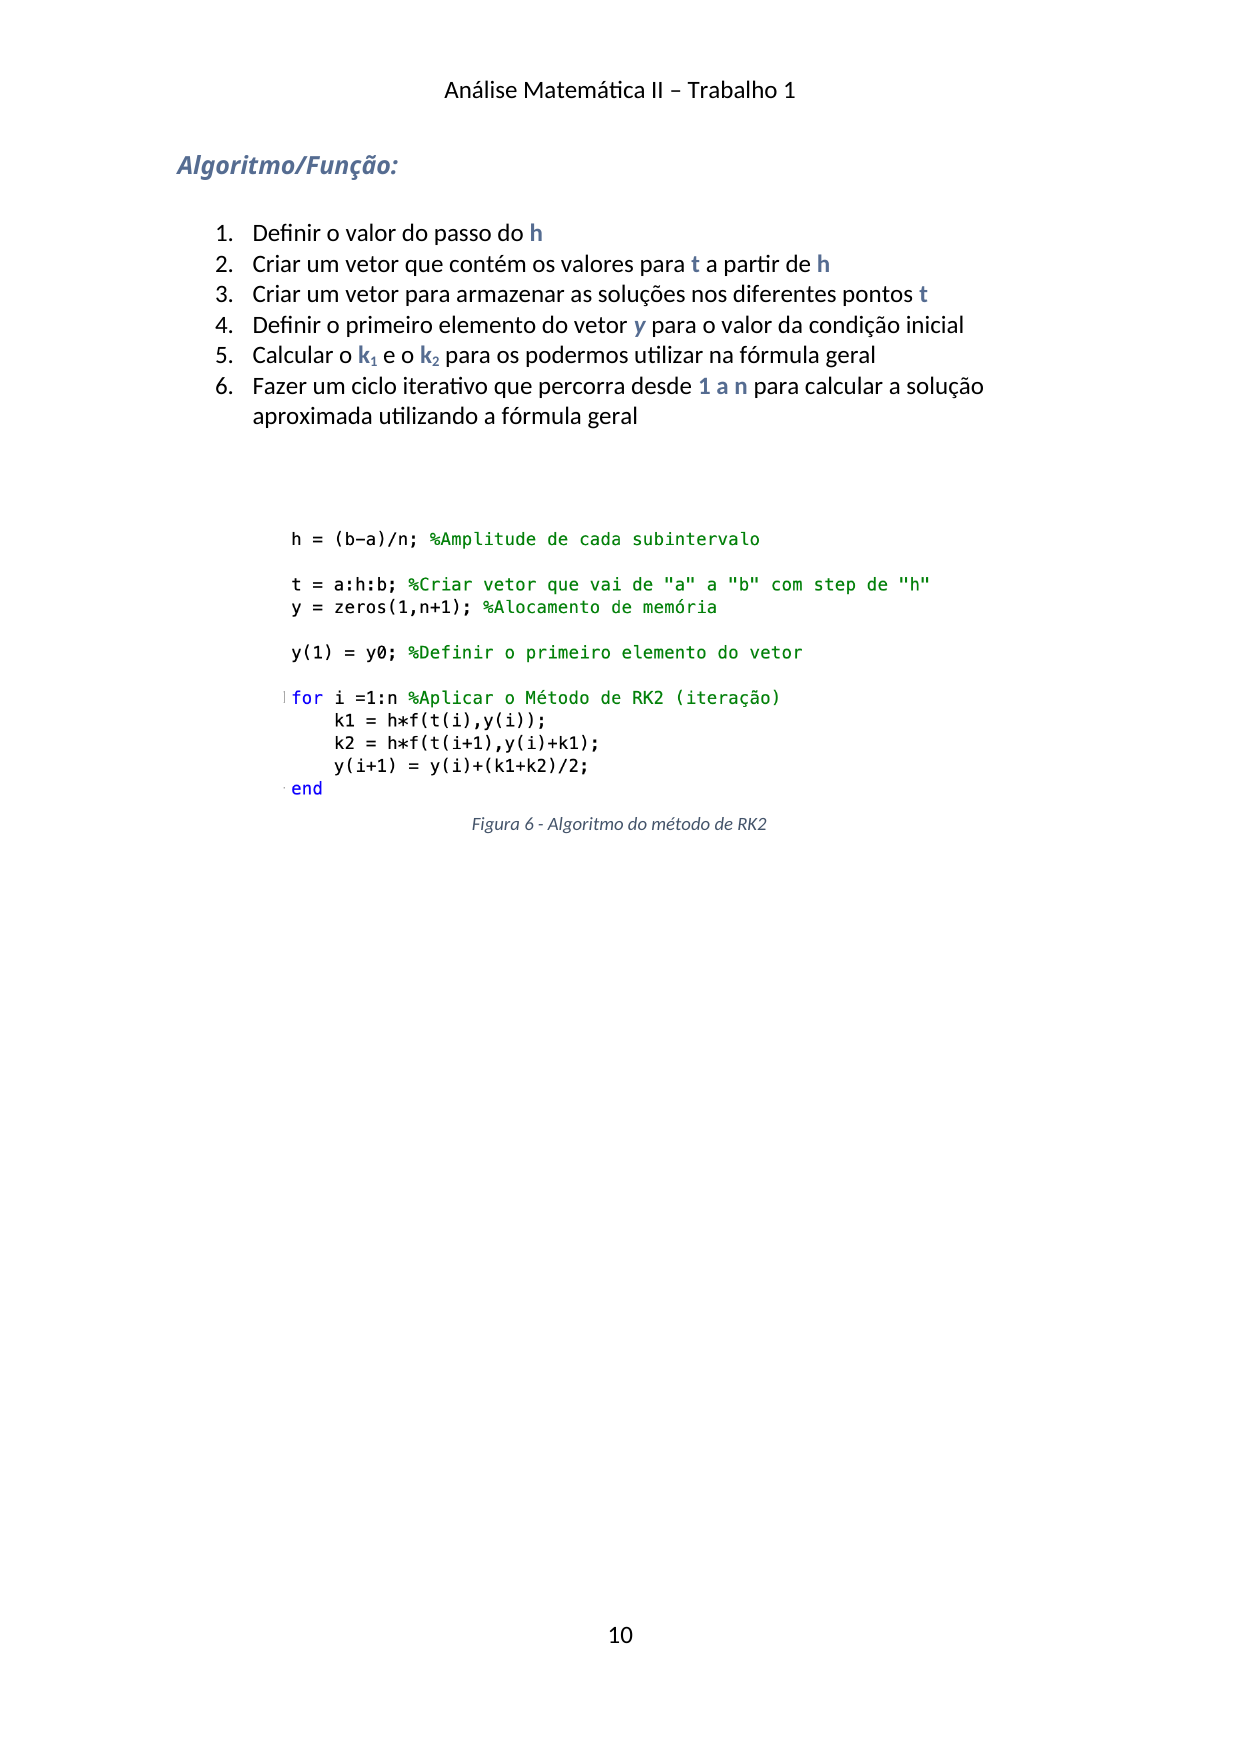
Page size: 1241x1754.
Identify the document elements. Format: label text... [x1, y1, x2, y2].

picture [283, 522, 957, 813]
list Definir o valor do passo do h [215, 217, 1063, 248]
list Calcular o k1 e o k2 para os podermos utilizar na fórmula geral [215, 339, 1063, 370]
list Criar um vetor para armazenar as soluções nos diferentes pontos t [215, 278, 1063, 309]
list Criar um vetor que contém os valores para t a partir de h [215, 248, 1063, 278]
text Figura 6 - Algoritmo do método de RK2 [177, 812, 1063, 835]
subtitle Algoritmo/Função: [177, 148, 1063, 182]
list Definir o primeiro elemento do vetor y para o valor da condição inicial [215, 309, 1063, 339]
list Fazer um ciclo iterativo que percorra desde 1 a n para calcular a solução aproximada utilizando a fórmula geral [215, 370, 1063, 431]
